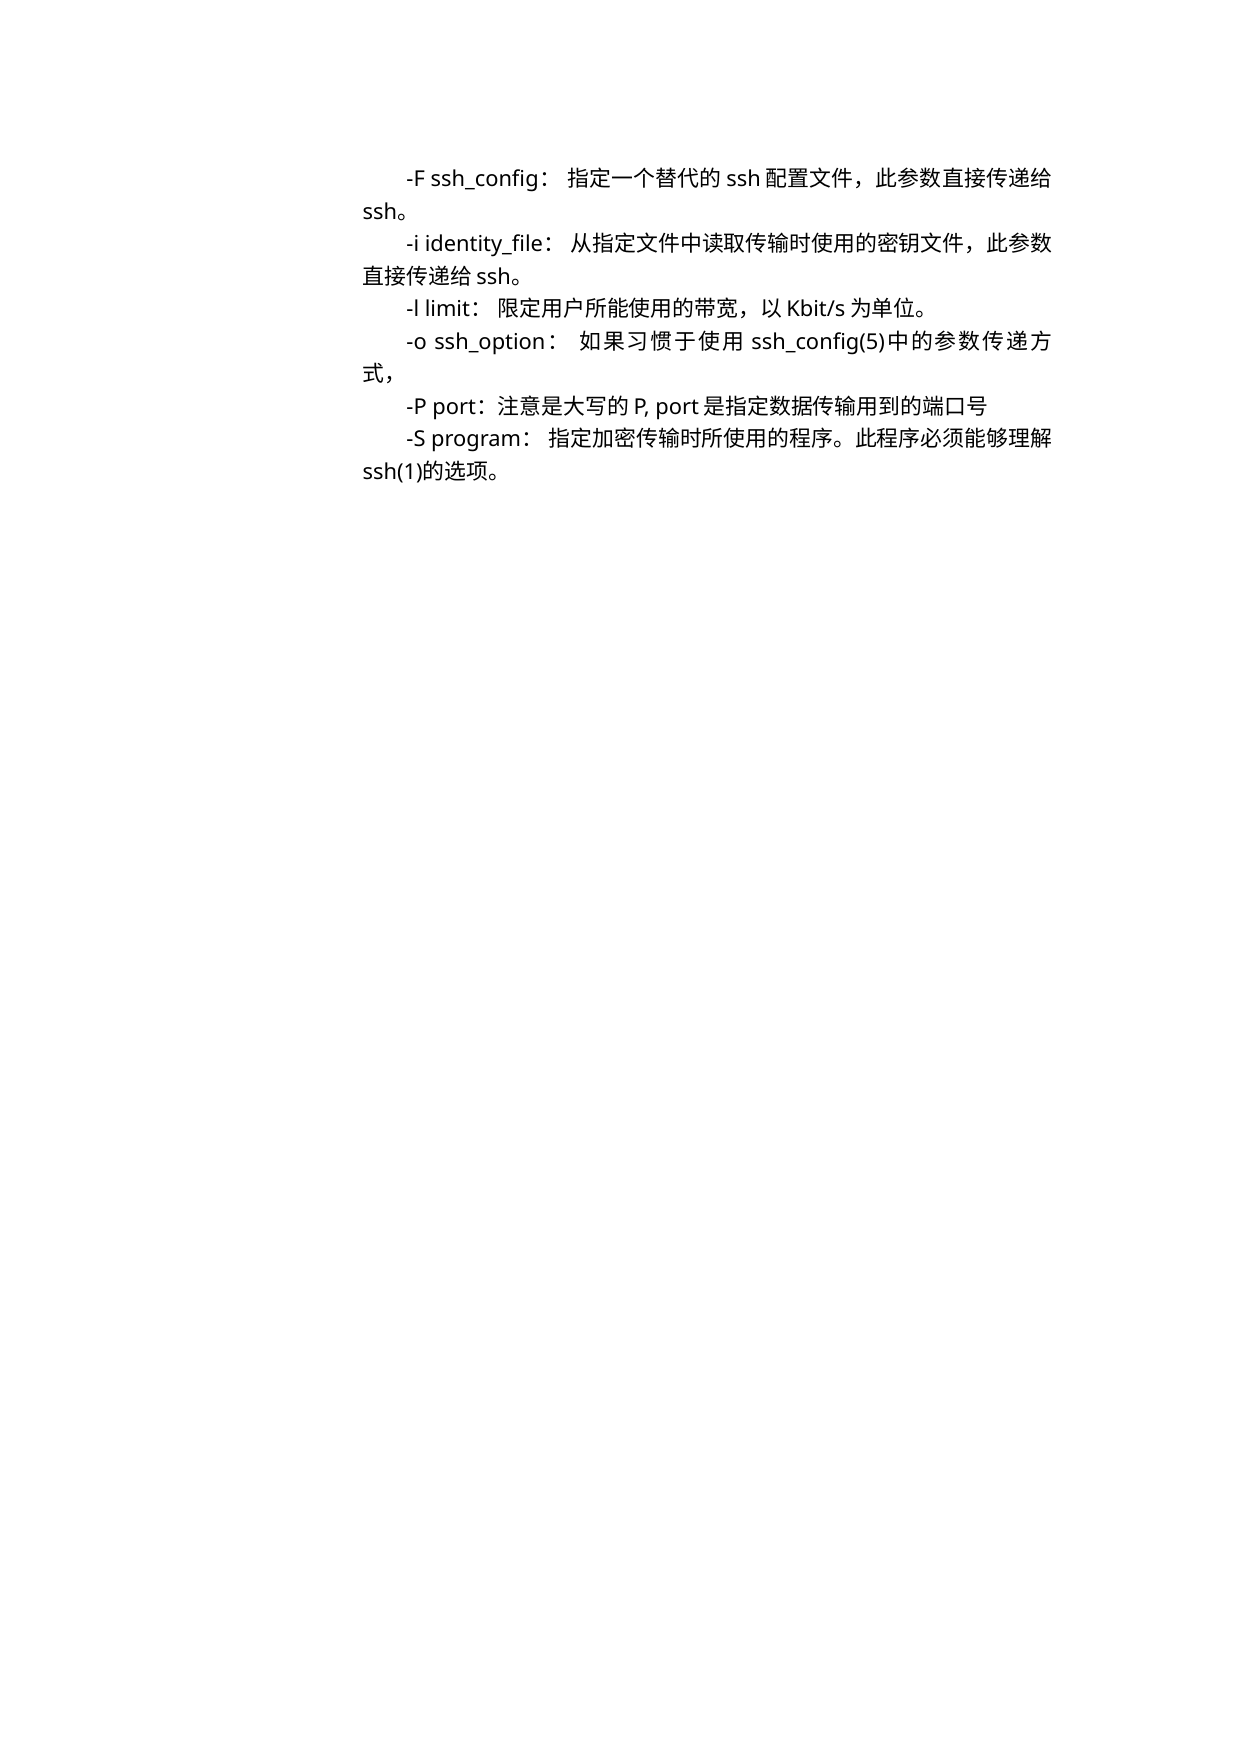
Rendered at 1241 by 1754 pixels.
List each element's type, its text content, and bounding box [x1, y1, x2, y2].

list -l limit： 限定用户所能使用的带宽，以Kbit/s为单位。 [362, 292, 1053, 324]
list -i identity_file： 从指定文件中读取传输时使用的密钥文件，此参数直接传递给ssh。 [362, 227, 1053, 292]
list -S program： 指定加密传输时所使用的程序。此程序必须能够理解ssh(1)的选项。 [362, 422, 1053, 487]
list -F ssh_config： 指定一个替代的ssh配置文件，此参数直接传递给ssh。 [362, 162, 1053, 227]
list -P port：注意是大写的P, port是指定数据传输用到的端口号 [362, 389, 1053, 422]
list -o ssh_option： 如果习惯于使用ssh_config(5)中的参数传递方式， [362, 324, 1053, 389]
